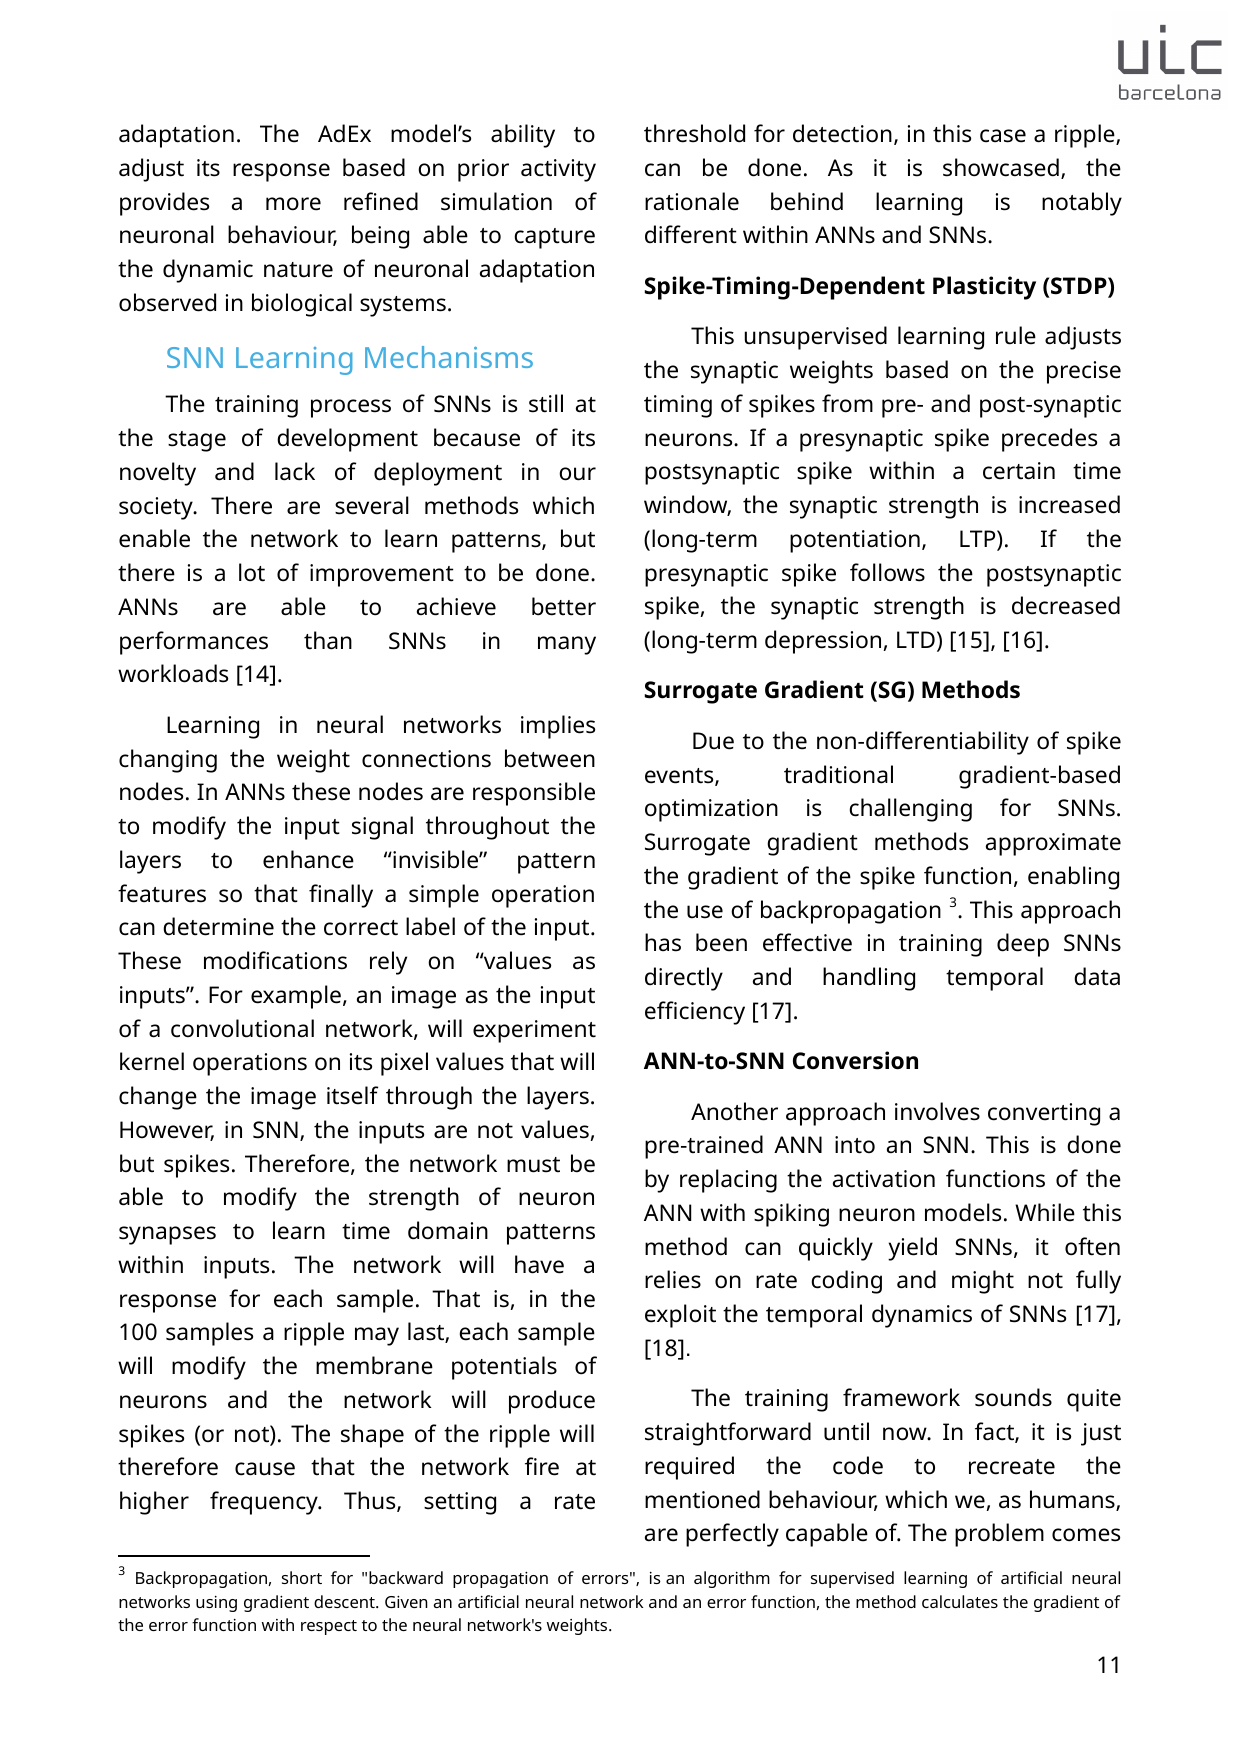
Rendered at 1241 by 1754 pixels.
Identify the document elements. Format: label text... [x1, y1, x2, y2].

text This unsupervised learning rule adjusts the synaptic weights based on the precise timing of spikes from pre- and post-synaptic neurons. If a presynaptic spike precedes a postsynaptic spike within a certain time window, the synaptic strength is increased (long-term potentiation, LTP). If the presynaptic spike follows the postsynaptic spike, the synaptic strength is decreased (long-term depression, LTD) . [644, 320, 1122, 655]
text ANN-to-SNN Conversion [644, 1045, 1122, 1076]
text Due to the non-differentiability of spike events, traditional gradient-based optimization is challenging for SNNs. Surrogate gradient methods approximate the gradient of the spike function, enabling the use of backpropagation . This approach has been effective in training deep SNNs directly and handling temporal data efficiency . [644, 725, 1122, 1026]
text Spike-Timing-Dependent Plasticity (STDP) [644, 270, 1122, 301]
text Surrogate Gradient (SG) Methods [644, 674, 1122, 706]
text The training process of SNNs is still at the stage of development because of its novelty and lack of deployment in our society. There are several methods which enable the network to learn patterns, but there is a lot of improvement to be done. ANNs are able to achieve better performances than SNNs in many workloads . [118, 388, 596, 690]
picture [1110, 11, 1229, 110]
text Learning in neural networks implies changing the weight connections between nodes. In ANNs these nodes are responsible to modify the input signal throughout the layers to enhance “invisible” pattern features so that finally a simple operation can determine the correct label of the input. These modifications rely on “values as inputs”. For example, an image as the input of a convolutional network, will experiment kernel operations on its pixel values that will change the image itself through the layers. However, in SNN, the inputs are not values, but spikes. Therefore, the network must be able to modify the strength of neuron synapses to learn time domain patterns within inputs. The network will have a response for each sample. That is, in the 100 samples a ripple may last, each sample will modify the membrane potentials of neurons and the network will produce spikes (or not). The shape of the ripple will therefore cause that the network fire at higher frequency. Thus, setting a rate threshold for detection, in this case a ripple, can be done. As it is showcased, the rationale behind learning is notably different within ANNs and SNNs. [118, 709, 596, 1516]
text Another approach involves converting a pre-trained ANN into an SNN. This is done by replacing the activation functions of the ANN with spiking neuron models. While this method can quickly yield SNNs, it often relies on rate coding and might not fully exploit the temporal dynamics of SNNs ​. [644, 1096, 1122, 1363]
subtitle SNN Learning Mechanisms [118, 337, 596, 377]
